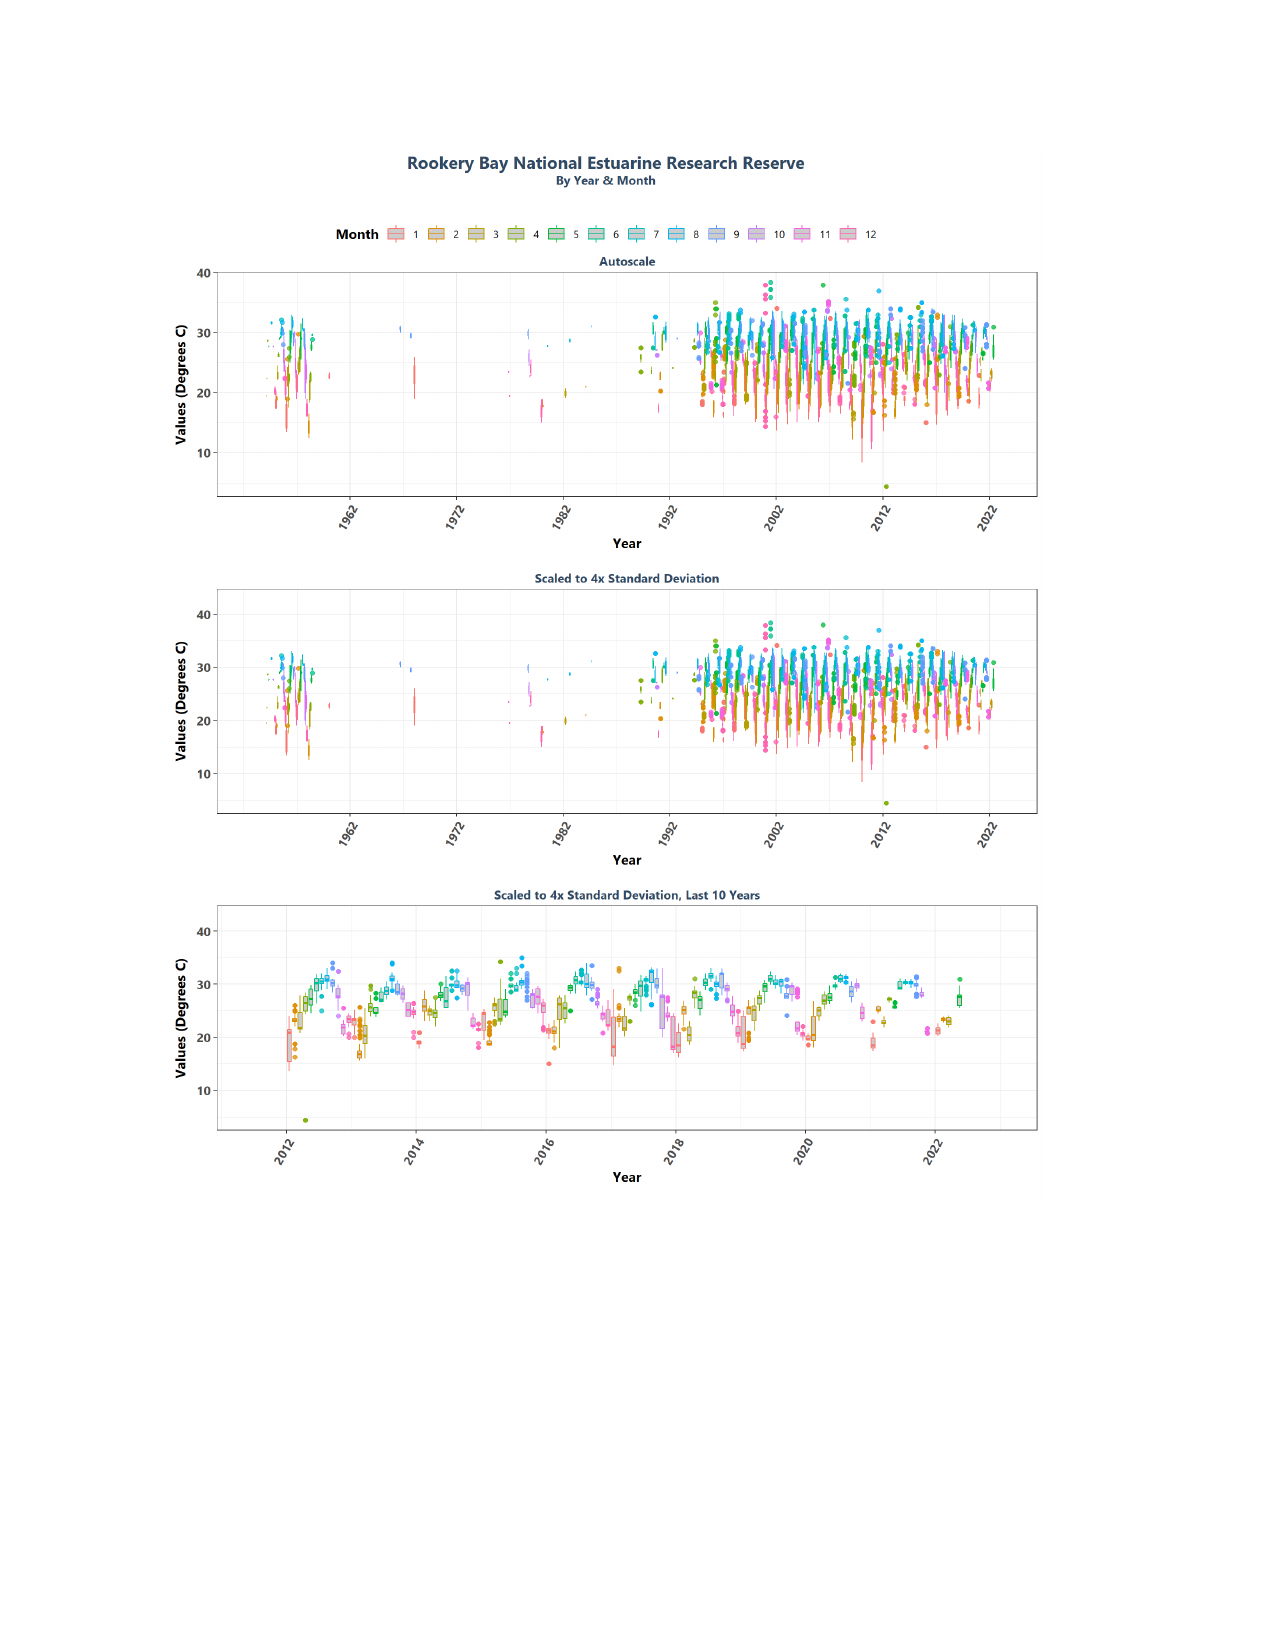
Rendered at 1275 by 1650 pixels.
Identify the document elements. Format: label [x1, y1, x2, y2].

picture [168, 150, 1044, 1200]
